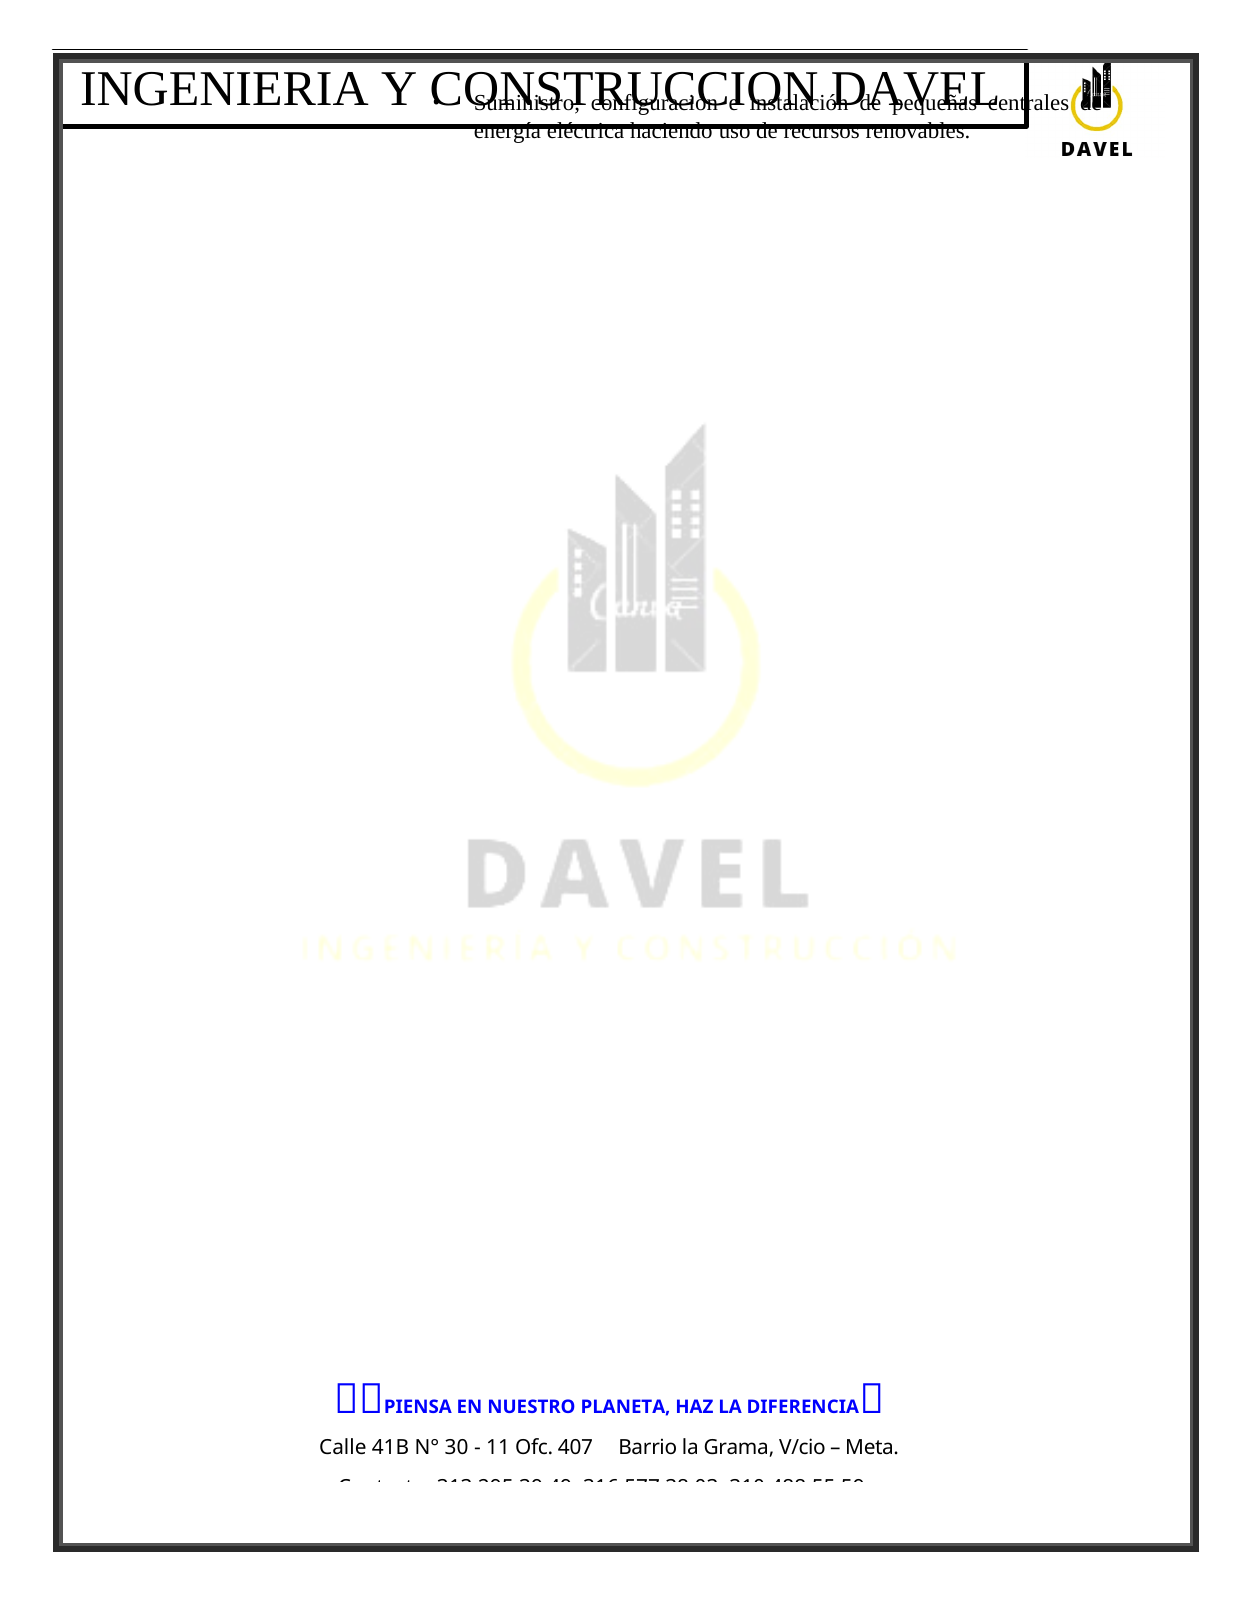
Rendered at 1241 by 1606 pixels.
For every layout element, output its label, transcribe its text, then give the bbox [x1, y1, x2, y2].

picture [1024, 63, 1166, 158]
list Suministro, configuración e instalación de pequeñas centrales de energía eléctrica haciendo uso de recursos renovables. [432, 85, 1104, 143]
